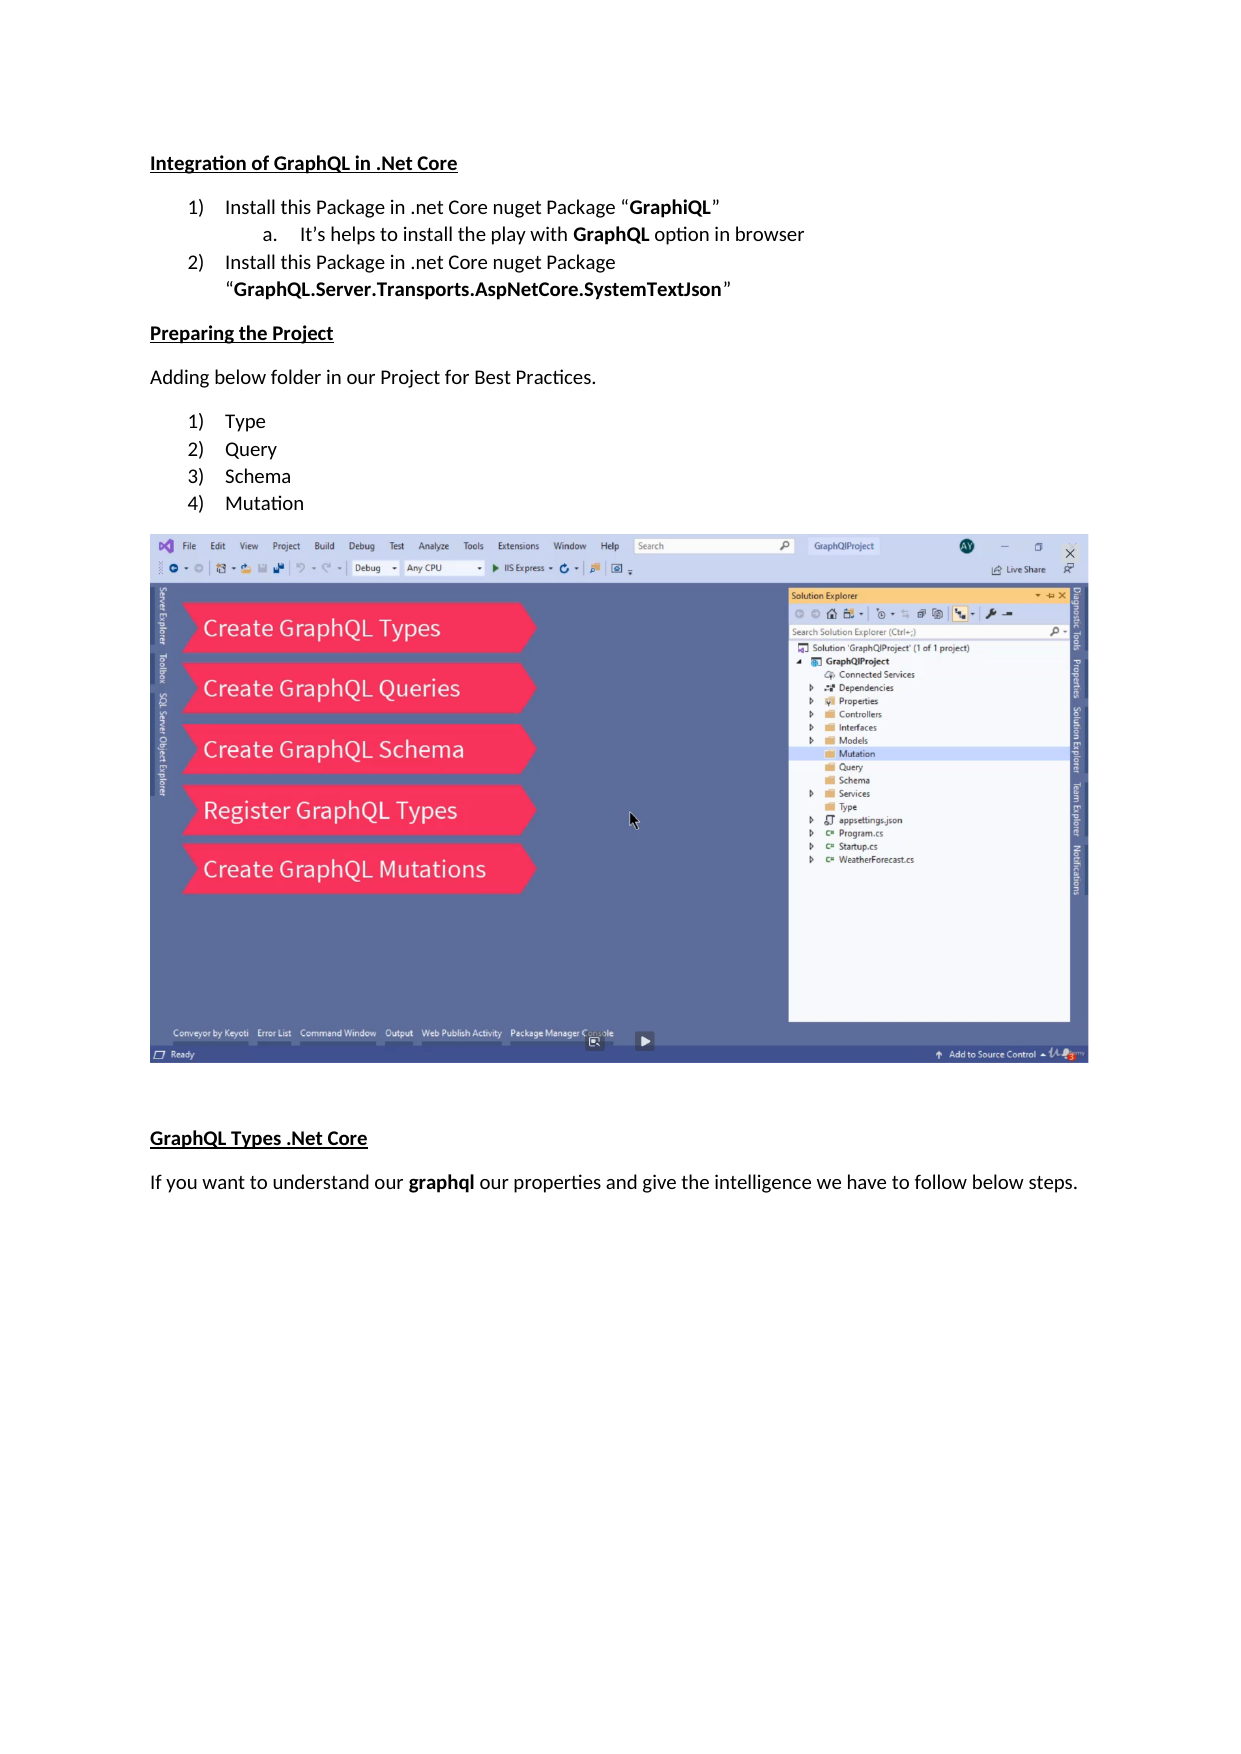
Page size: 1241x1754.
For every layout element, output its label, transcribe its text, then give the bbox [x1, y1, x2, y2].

list Install this Package in .net Core nuget Package “GraphiQL” [187, 194, 1090, 219]
text GraphQL Types .Net Core [150, 1126, 1090, 1151]
list Type [187, 408, 1090, 434]
text Preparing the Project [150, 320, 1090, 346]
list Query [187, 436, 1090, 461]
list It’s helps to install the play with GraphQL option in browser [262, 221, 1090, 247]
text Adding below folder in our Project for Best Practices. [150, 364, 1090, 390]
list Schema [187, 463, 1090, 489]
list Mutation [187, 491, 1090, 516]
text If you want to understand our graphql our properties and give the intelligence we have to follow below steps. [150, 1169, 1090, 1195]
picture [150, 534, 1089, 1063]
list Install this Package in .net Core nuget Package “GraphQL.Server.Transports.AspNetCore.SystemTextJson” [187, 249, 1090, 302]
text Integration of GraphQL in .Net Core [150, 150, 1090, 175]
